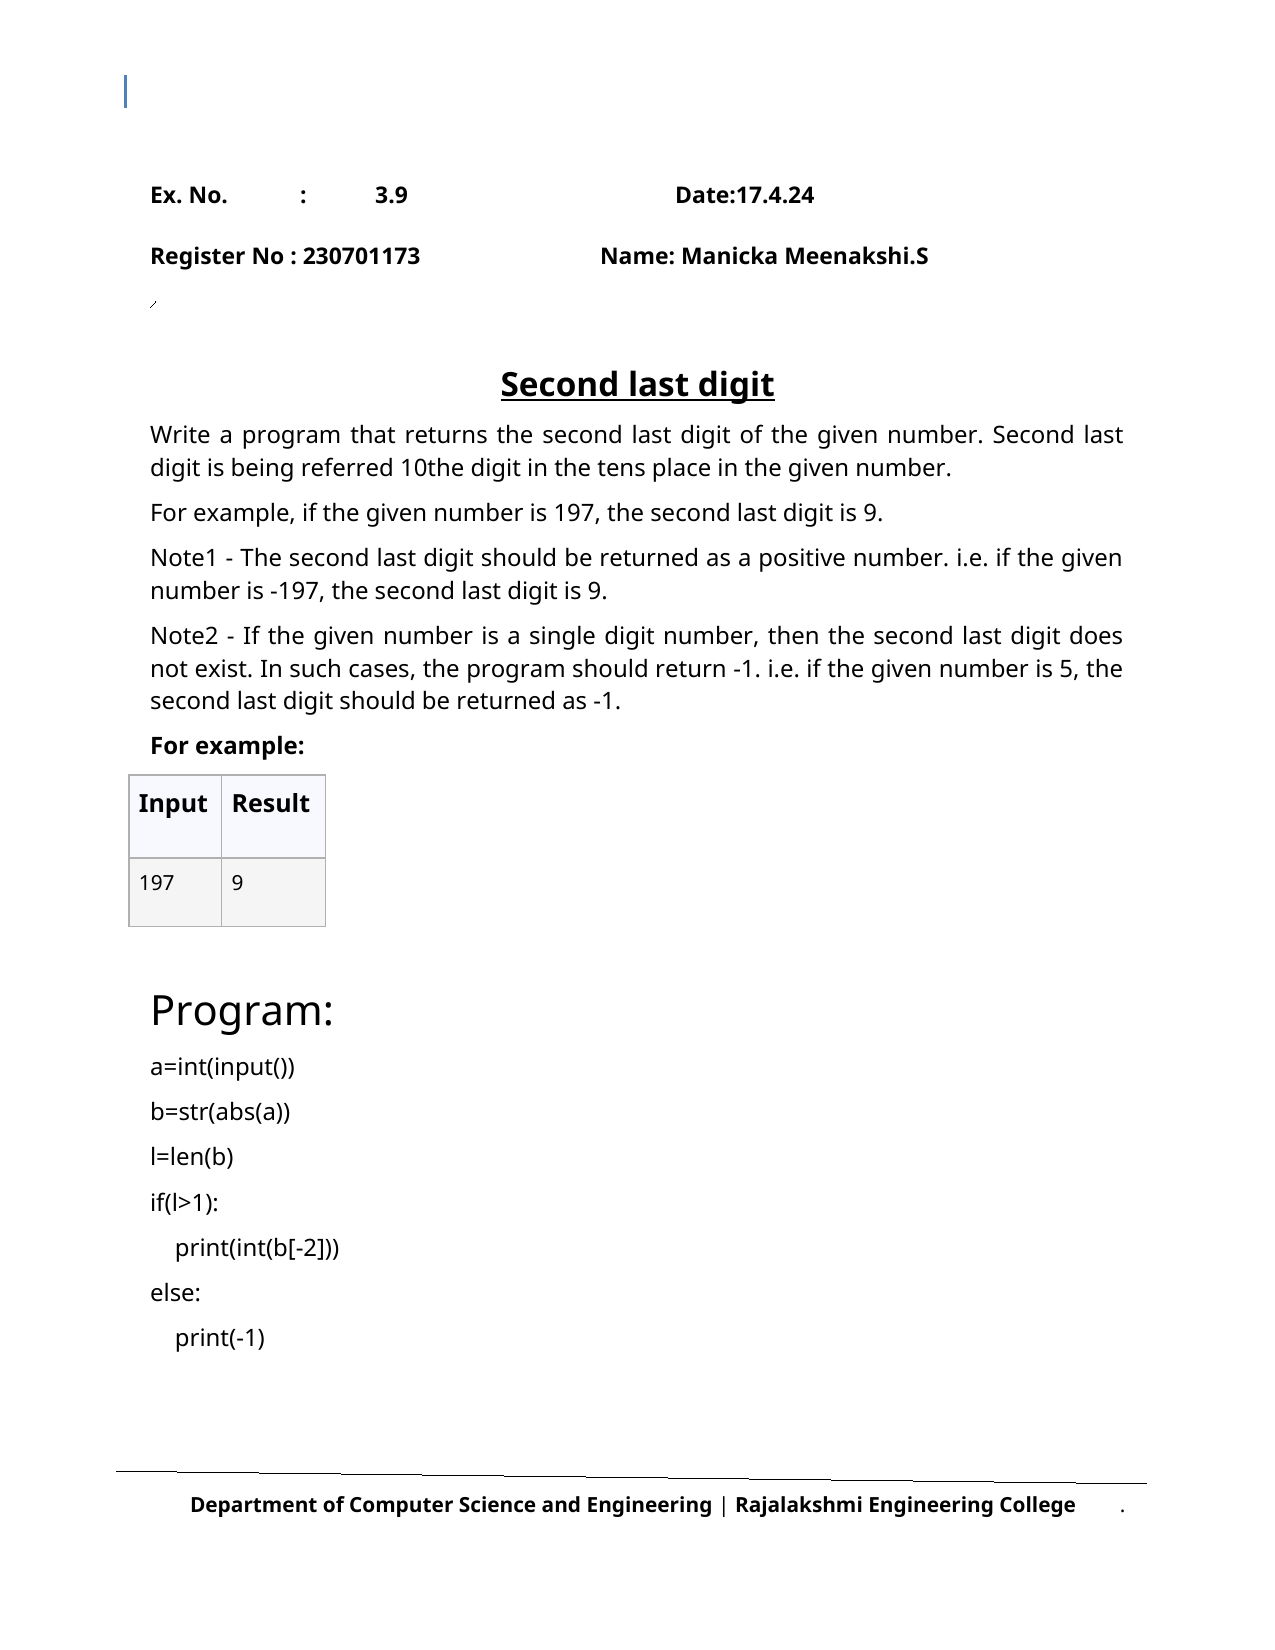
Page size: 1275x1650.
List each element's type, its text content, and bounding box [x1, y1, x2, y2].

text b=str(abs(a)) [150, 1095, 1125, 1128]
text Note1 - The second last digit should be returned as a positive number. i.e. if the given number is -197, the second last digit is 9. [150, 541, 1125, 606]
text print(int(b[-2])) [150, 1230, 1125, 1263]
text For example, if the given number is 197, the second last digit is 9. [150, 496, 1125, 529]
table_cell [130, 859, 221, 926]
text Ex. No. : 3.9 Date:17.4.24 [150, 179, 1125, 210]
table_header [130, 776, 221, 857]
text Write a program that returns the second last digit of the given number. Second last digit is being referred 10the digit in the tens place in the given number. [150, 418, 1125, 483]
text Register No : 230701173 Name: Manicka Meenakshi.S [150, 239, 1125, 271]
text print(-1) [150, 1321, 1125, 1353]
text if(l>1): [150, 1185, 1125, 1218]
text a=int(input()) [150, 1050, 1125, 1083]
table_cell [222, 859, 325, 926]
text l=len(b) [150, 1140, 1125, 1173]
text Second last digit [150, 360, 1125, 406]
text Note2 - If the given number is a single digit number, then the second last digit does not exist. In such cases, the program should return -1. i.e. if the given number is 5, the second last digit should be returned as -1. [150, 619, 1125, 717]
text Program: [150, 981, 1125, 1037]
text else: [150, 1276, 1125, 1308]
text For example: [150, 729, 1125, 762]
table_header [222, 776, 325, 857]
